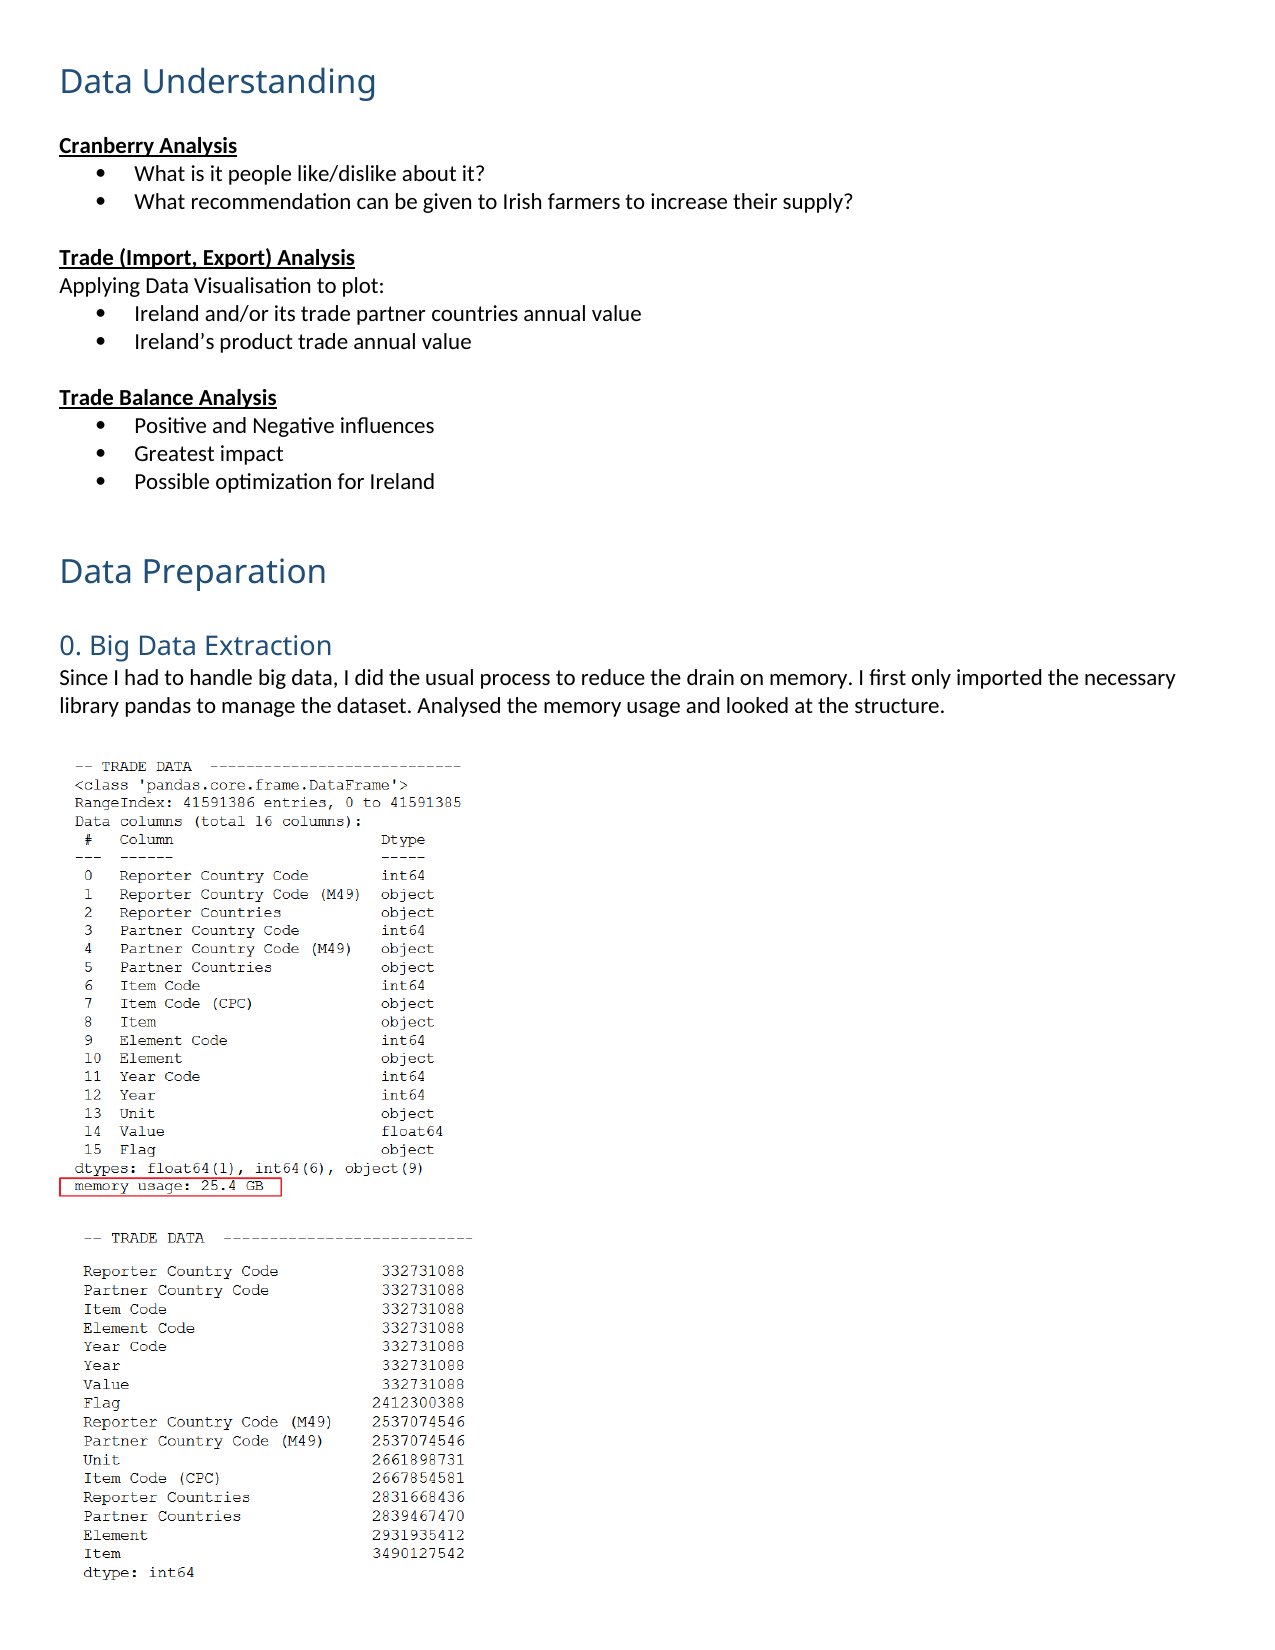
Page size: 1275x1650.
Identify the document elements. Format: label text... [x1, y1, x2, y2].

list What recommendation can be given to Irish farmers to increase their supply? [97, 187, 1211, 215]
list Ireland’s product trade annual value [97, 327, 1211, 355]
picture [59, 1227, 473, 1580]
text Cranberry Analysis [59, 131, 1211, 159]
list Greatest impact [97, 439, 1211, 467]
text Trade Balance Analysis [59, 383, 1211, 411]
text Applying Data Visualisation to plot: [59, 271, 1211, 299]
text Since I had to handle big data, I did the usual process to reduce the drain on memory. I first only imported the necessary library pandas to manage the dataset. Analysed the memory usage and looked at the structure. [59, 663, 1211, 719]
list What is it people like/dislike about it? [97, 159, 1211, 187]
subtitle Data Preparation [59, 548, 1211, 594]
text Data Understanding [59, 58, 1211, 103]
list Ireland and/or its trade partner countries annual value [97, 299, 1211, 327]
picture [59, 746, 463, 1200]
subtitle 0. Big Data Extraction [59, 626, 1211, 663]
list Possible optimization for Ireland [97, 467, 1211, 495]
list Positive and Negative influences [97, 411, 1211, 439]
text Trade (Import, Export) Analysis [59, 243, 1211, 271]
